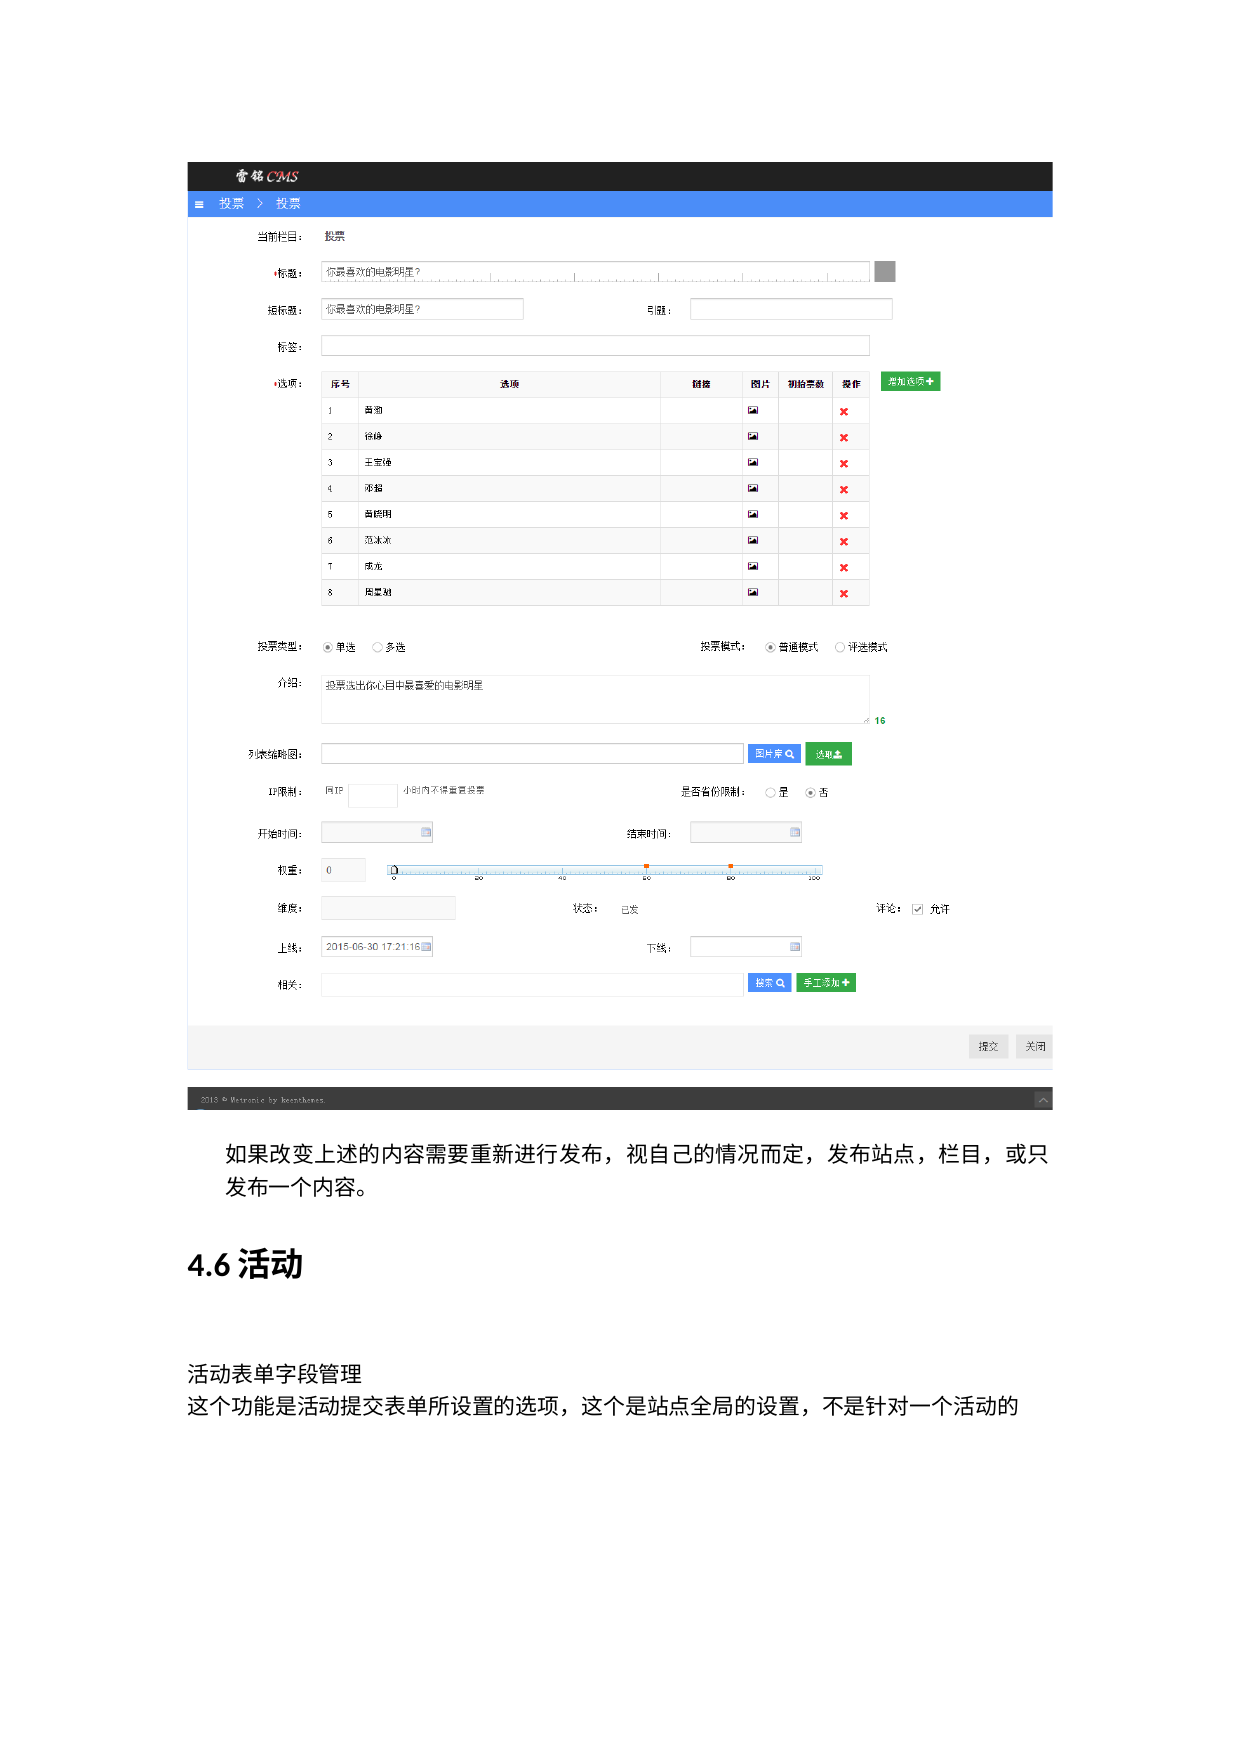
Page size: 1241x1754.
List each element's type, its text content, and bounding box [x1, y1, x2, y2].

text 这个功能是活动提交表单所设置的选项，这个是站点全局的设置，不是针对一个活动的 [187, 1389, 1053, 1421]
picture [187, 162, 1053, 1110]
subtitle 4.6活动 [187, 1229, 1053, 1294]
list 如果改变上述的内容需要重新进行发布，视自己的情况而定，发布站点，栏目，或只发布一个内容。 [225, 1137, 1053, 1202]
text 活动表单字段管理 [187, 1356, 1053, 1389]
